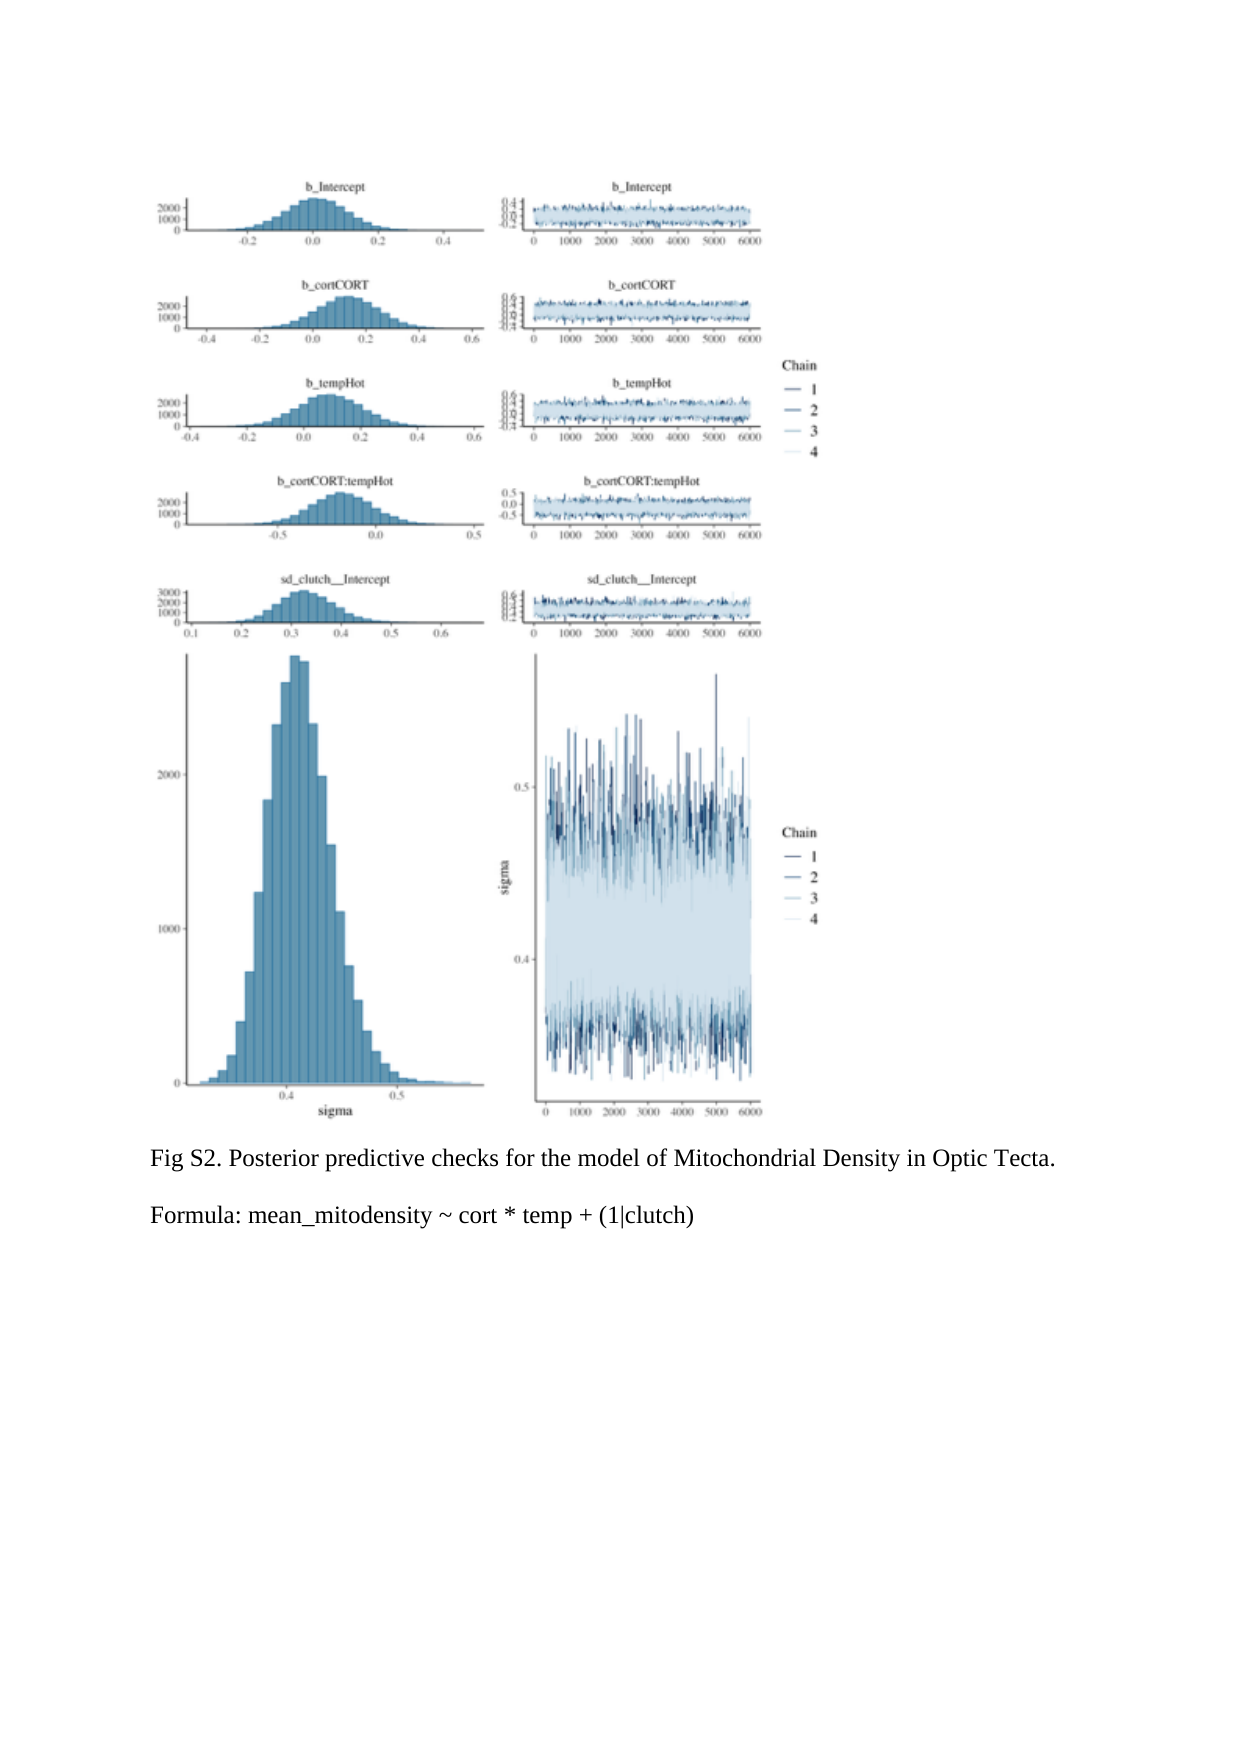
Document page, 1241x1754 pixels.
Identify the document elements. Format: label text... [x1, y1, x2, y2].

picture [150, 168, 833, 1125]
text Fig S2. Posterior predictive checks for the model of Mitochondrial Density in Optic Tecta. Formula: mean_mitodensity ~ cort * temp + (1|clutch) [150, 1143, 1090, 1229]
